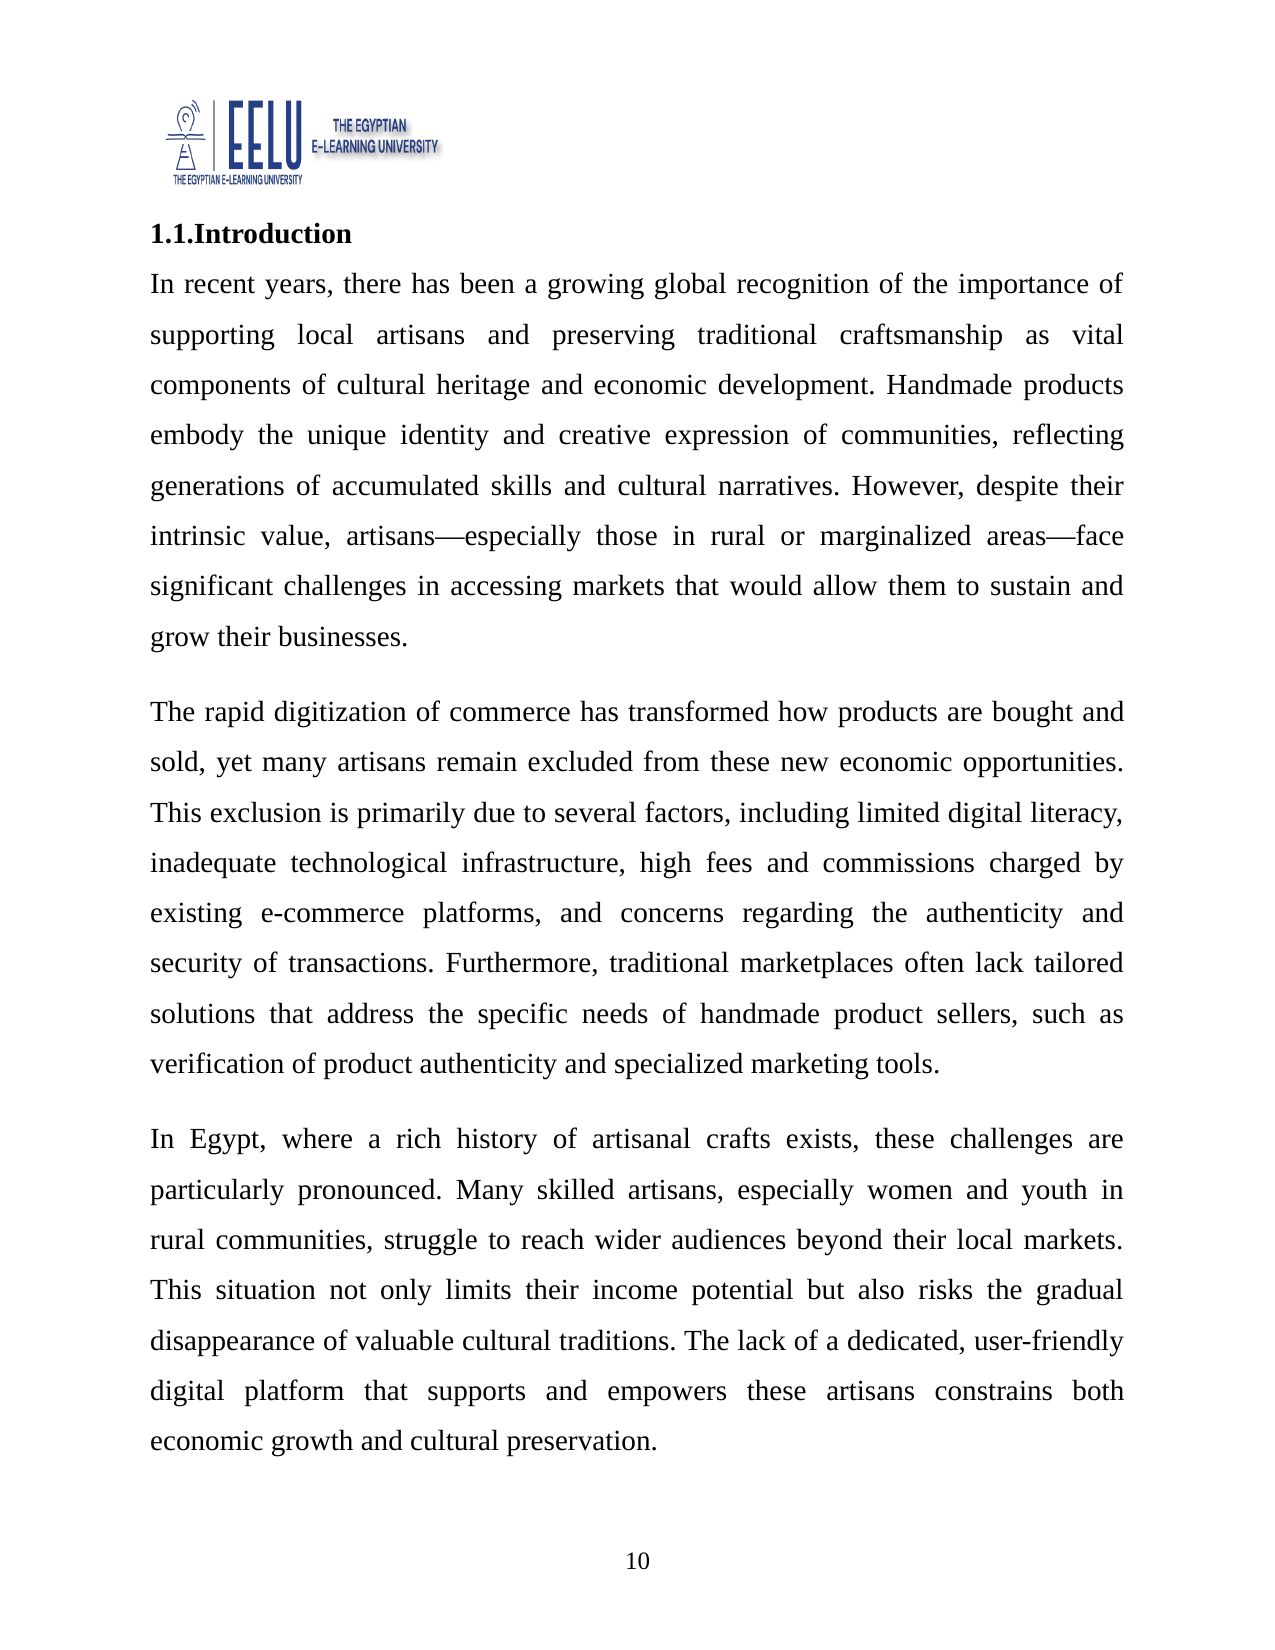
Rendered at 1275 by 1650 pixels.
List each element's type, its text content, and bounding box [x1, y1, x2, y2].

picture [150, 75, 444, 188]
text In recent years, there has been a growing global recognition of the importance of supporting local artisans and preserving traditional craftsmanship as vital components of cultural heritage and economic development. Handmade products embody the unique identity and creative expression of communities, reflecting generations of accumulated skills and cultural narratives. However, despite their intrinsic value, artisans—especially those in rural or marginalized areas—face significant challenges in accessing markets that would allow them to sustain and grow their businesses. [150, 267, 1125, 652]
text In Egypt, where a rich history of artisanal crafts exists, these challenges are particularly pronounced. Many skilled artisans, especially women and youth in rural communities, struggle to reach wider audiences beyond their local markets. This situation not only limits their income potential but also risks the gradual disappearance of valuable cultural traditions. The lack of a dedicated, user-friendly digital platform that supports and empowers these artisans constrains both economic growth and cultural preservation. [150, 1122, 1125, 1457]
subtitle 1.1.Introduction [150, 216, 1125, 250]
text The rapid digitization of commerce has transformed how products are bought and sold, yet many artisans remain excluded from these new economic opportunities. This exclusion is primarily due to several factors, including limited digital literacy, inadequate technological infrastructure, high fees and commissions charged by existing e-commerce platforms, and concerns regarding the authenticity and security of transactions. Furthermore, traditional marketplaces often lack tailored solutions that address the specific needs of handmade product sellers, such as verification of product authenticity and specialized marketing tools. [150, 694, 1125, 1080]
